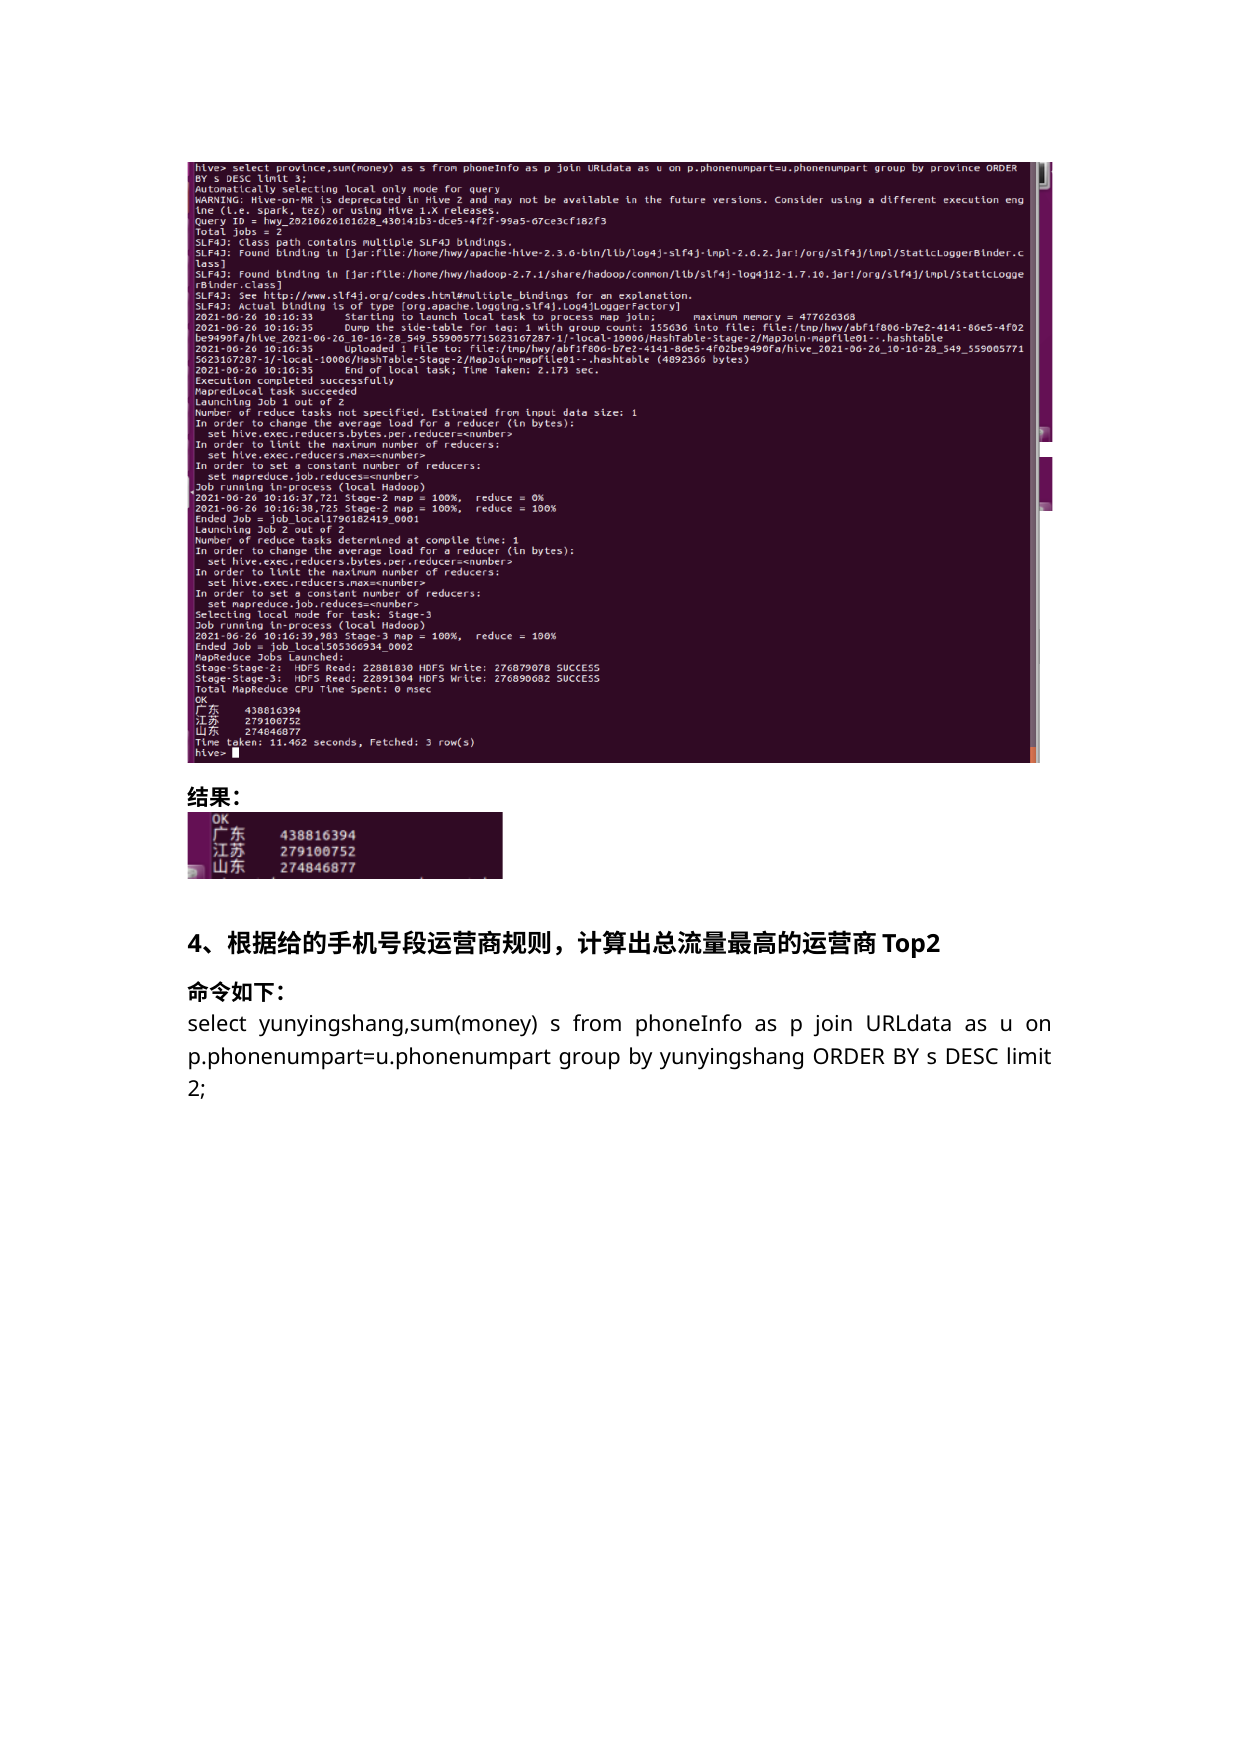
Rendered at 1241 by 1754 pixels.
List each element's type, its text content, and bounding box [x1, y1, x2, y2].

picture [187, 162, 1053, 763]
list 4、根据给的手机号段运营商规则，计算出总流量最高的运营商Top2 [187, 909, 1053, 974]
text 结果： [187, 779, 1053, 812]
list 命令如下： [187, 974, 1053, 1007]
picture [187, 812, 503, 879]
list select yunyingshang,sum(money) s from phoneInfo as p join URLdata as u on p.phonenumpart=u.phonenumpart group by yunyingshang ORDER BY s DESC limit 2; [187, 1007, 1053, 1104]
